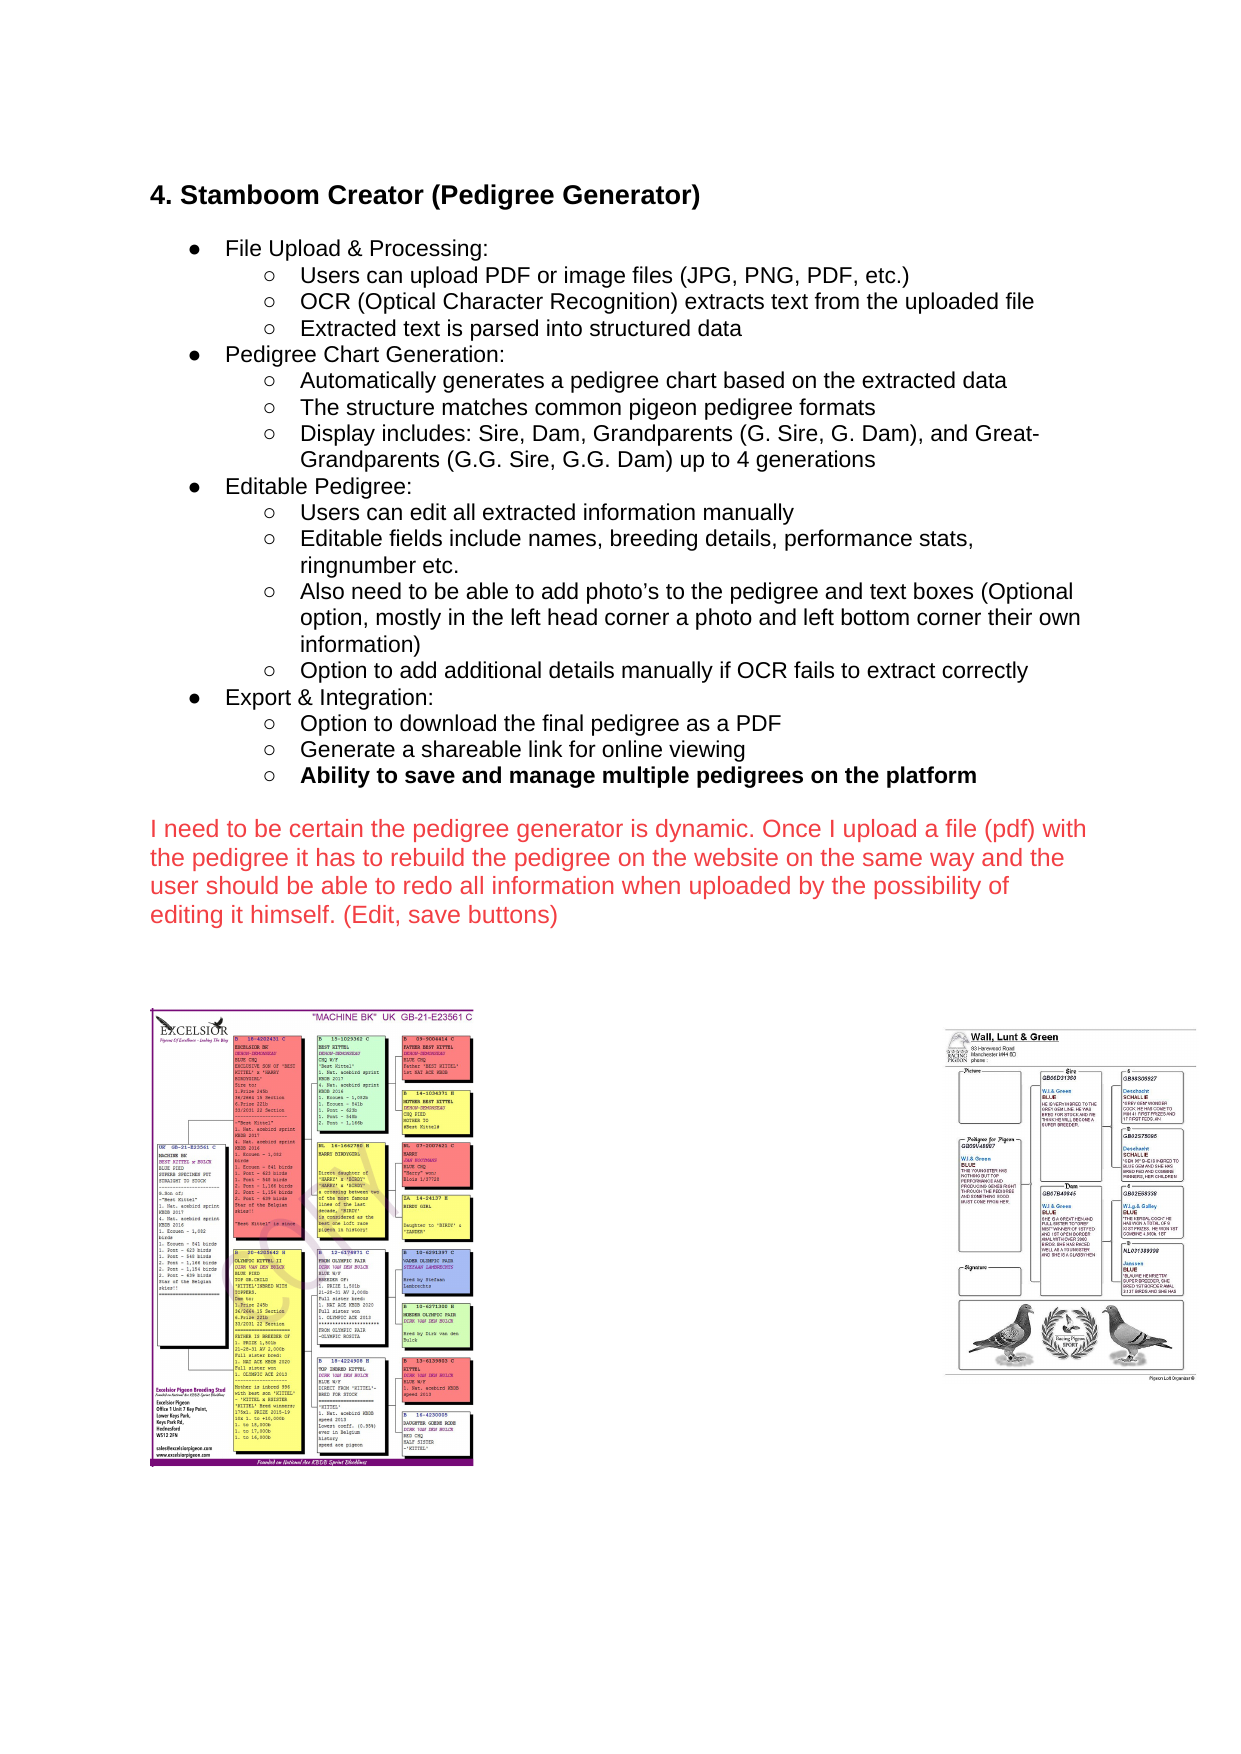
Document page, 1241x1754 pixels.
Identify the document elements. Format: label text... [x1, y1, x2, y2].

list Pedigree Chart Generation: [187, 341, 1090, 367]
list Option to download the final pedigree as a PDF [262, 710, 1090, 736]
list Export & Integration: [187, 683, 1090, 710]
list Users can upload PDF or image files (JPG, PNG, PDF, etc.) [262, 262, 1090, 288]
list Ability to save and manage multiple pedigrees on the platform [262, 762, 1090, 789]
list File Upload & Processing: [187, 235, 1090, 262]
list Option to add additional details manually if OCR fails to extract correctly [262, 657, 1090, 683]
list Extracted text is parsed into structured data [262, 314, 1090, 341]
list Generate a shareable link for online viewing [262, 736, 1090, 762]
list OCR (Optical Character Recognition) extracts text from the uploaded file [262, 288, 1090, 314]
list Automatically generates a pedigree chart based on the extracted data [262, 367, 1090, 393]
subtitle 4. Stamboom Creator (Pedigree Generator) [150, 179, 1090, 210]
list Users can edit all extracted information manually [262, 499, 1090, 525]
list Display includes: Sire, Dam, Grandparents (G. Sire, G. Dam), and Great-Grandparents (G.G. Sire, G.G. Dam) up to 4 generations [262, 420, 1090, 473]
list Also need to be able to add photo’s to the pedigree and text boxes (Optional option, mostly in the left head corner a photo and left bottom corner their own information) [262, 578, 1090, 657]
picture [942, 1027, 1200, 1384]
list Editable fields include names, breeding details, performance stats, ringnumber etc. [262, 525, 1090, 578]
list The structure matches common pigeon pedigree formats [262, 393, 1090, 420]
text I need to be certain the pedigree generator is dynamic. Once I upload a file (pdf) with the pedigree it has to rebuild the pedigree on the website on the same way and the user should be able to redo all information when uploaded by the possibility of editing it himself. (Edit, save buttons) [150, 814, 1090, 929]
list Editable Pedigree: [187, 473, 1090, 499]
picture [150, 1008, 474, 1467]
